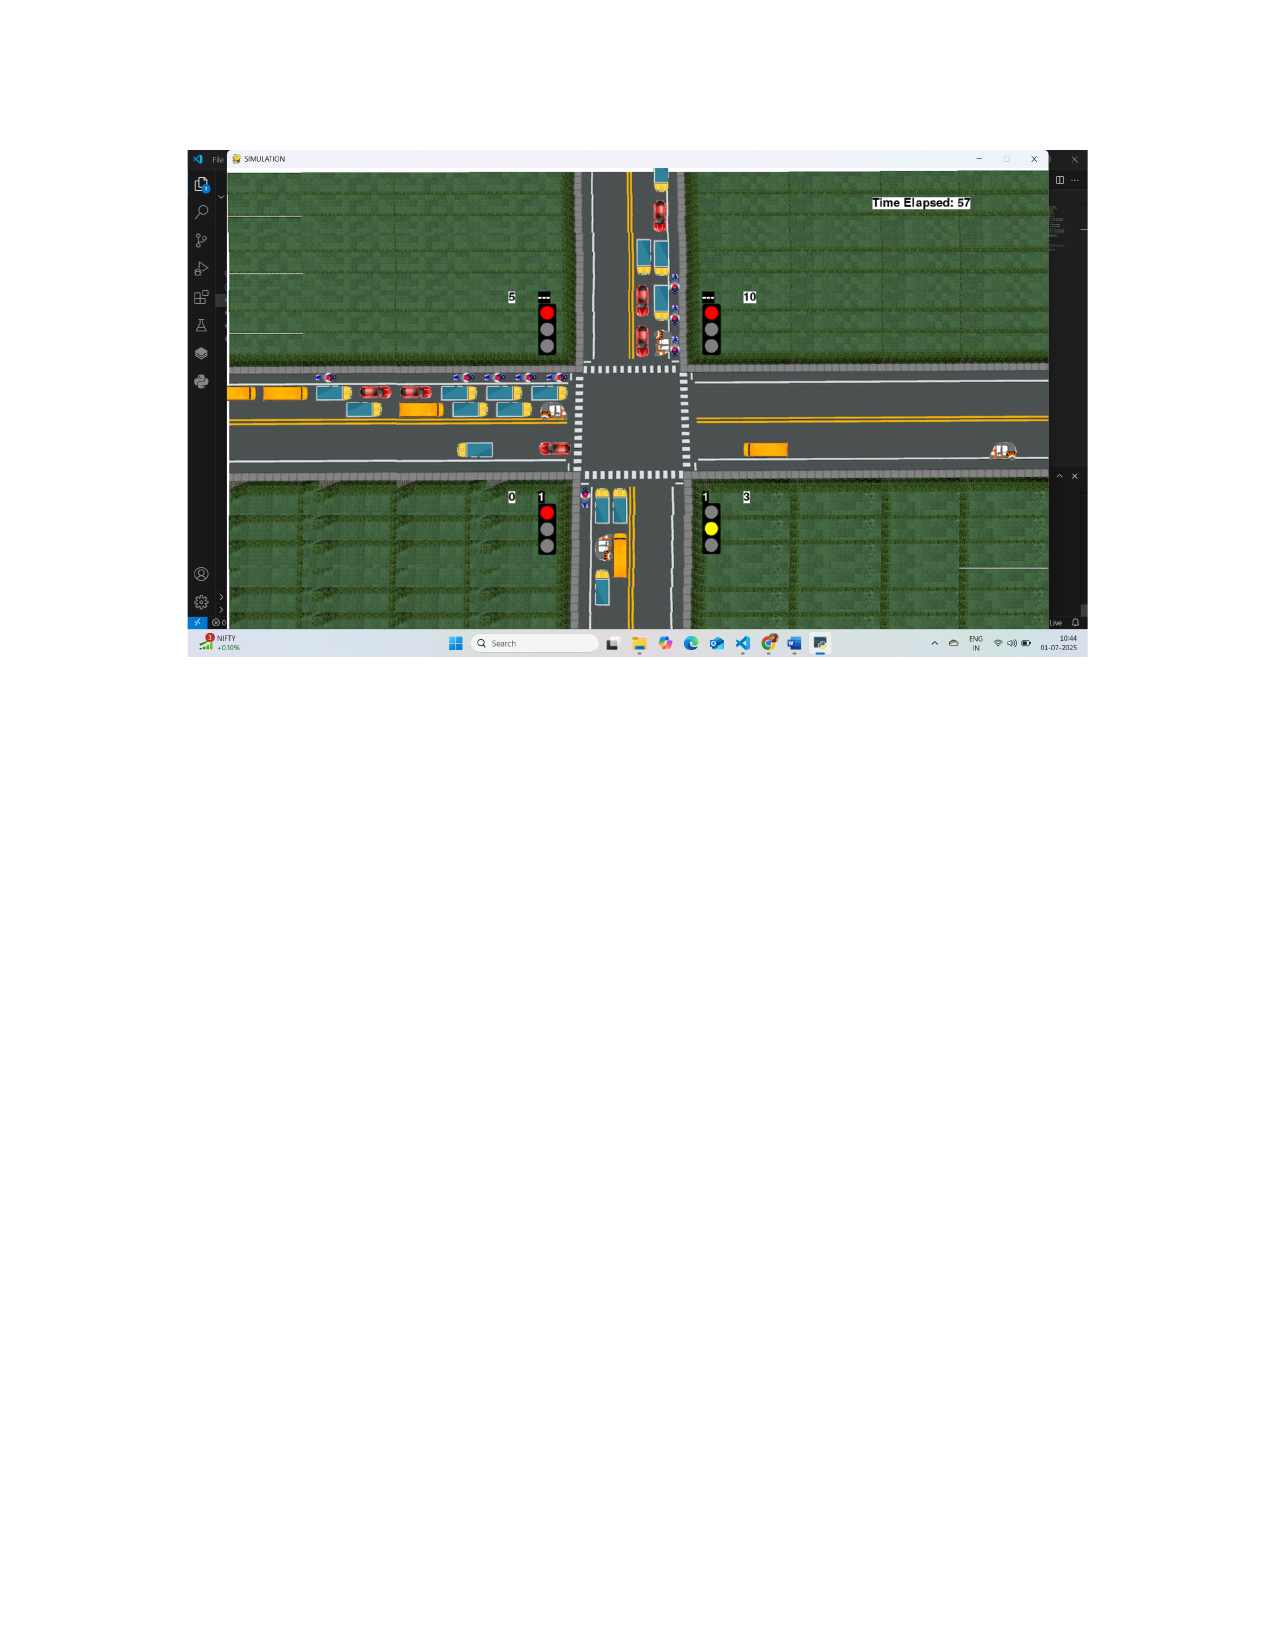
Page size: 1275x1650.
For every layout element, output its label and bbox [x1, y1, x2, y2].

picture [187, 150, 1088, 657]
